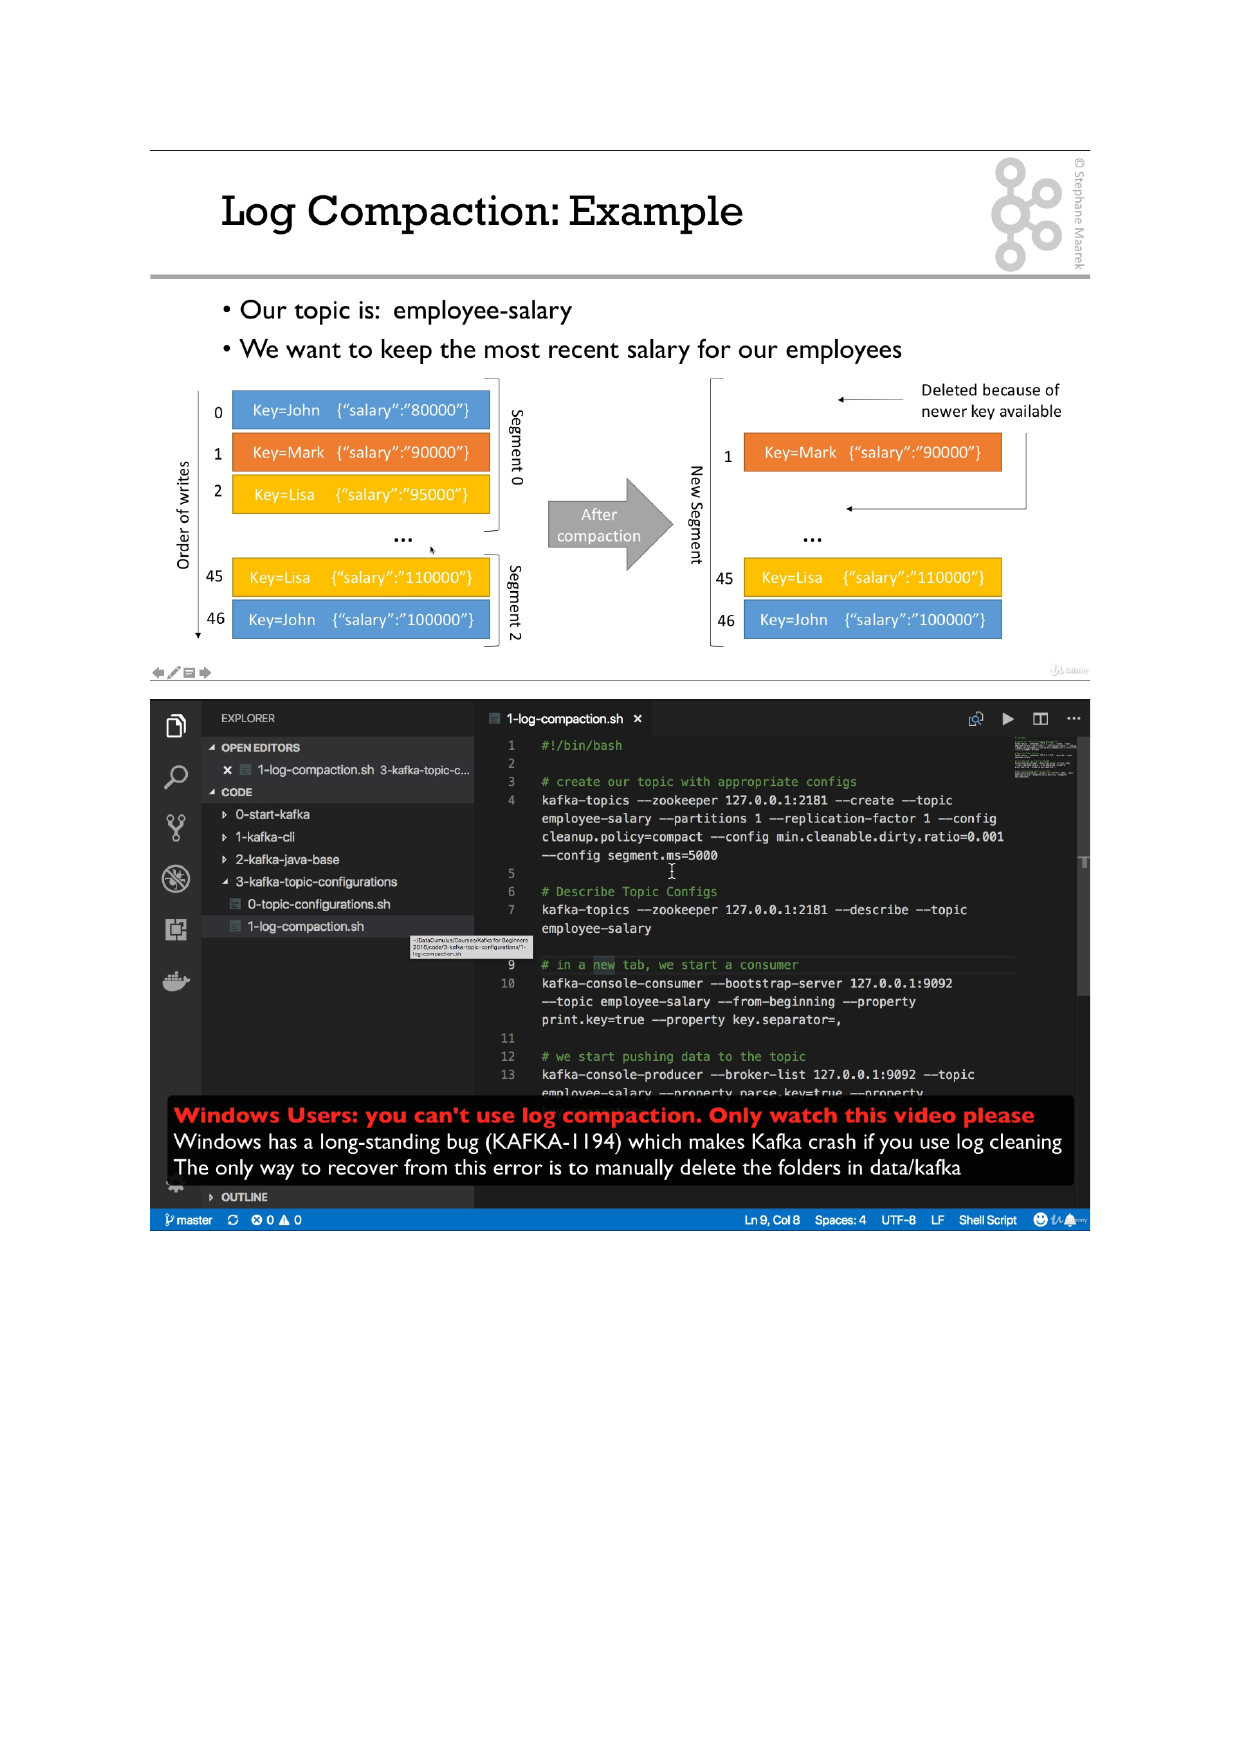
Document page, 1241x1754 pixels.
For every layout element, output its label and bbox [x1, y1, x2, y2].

picture [150, 699, 1091, 1231]
picture [150, 150, 1091, 681]
